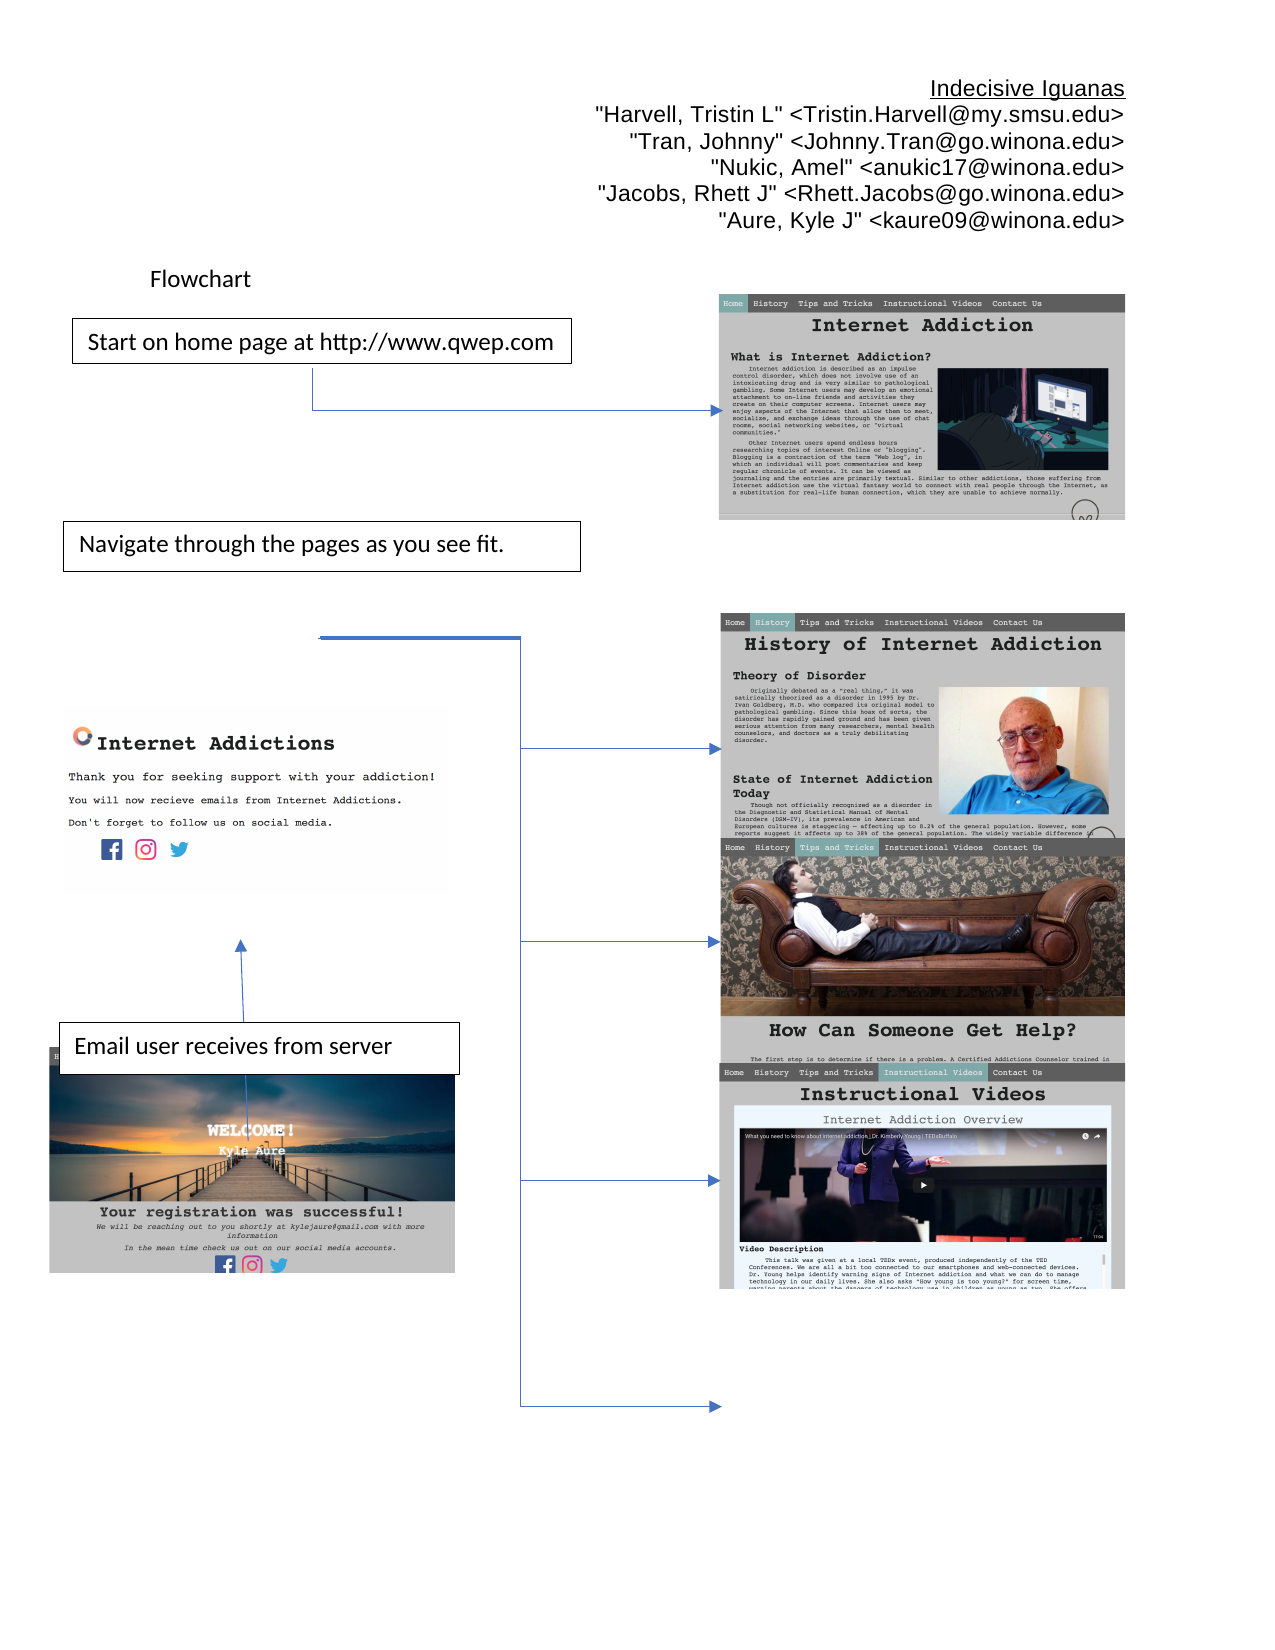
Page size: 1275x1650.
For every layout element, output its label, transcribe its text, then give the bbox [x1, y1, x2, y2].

picture [49, 1047, 455, 1273]
picture [49, 1094, 56, 1103]
picture [719, 613, 1125, 1289]
text Flowchart [150, 264, 1125, 294]
picture [718, 294, 1125, 520]
picture [63, 708, 449, 894]
